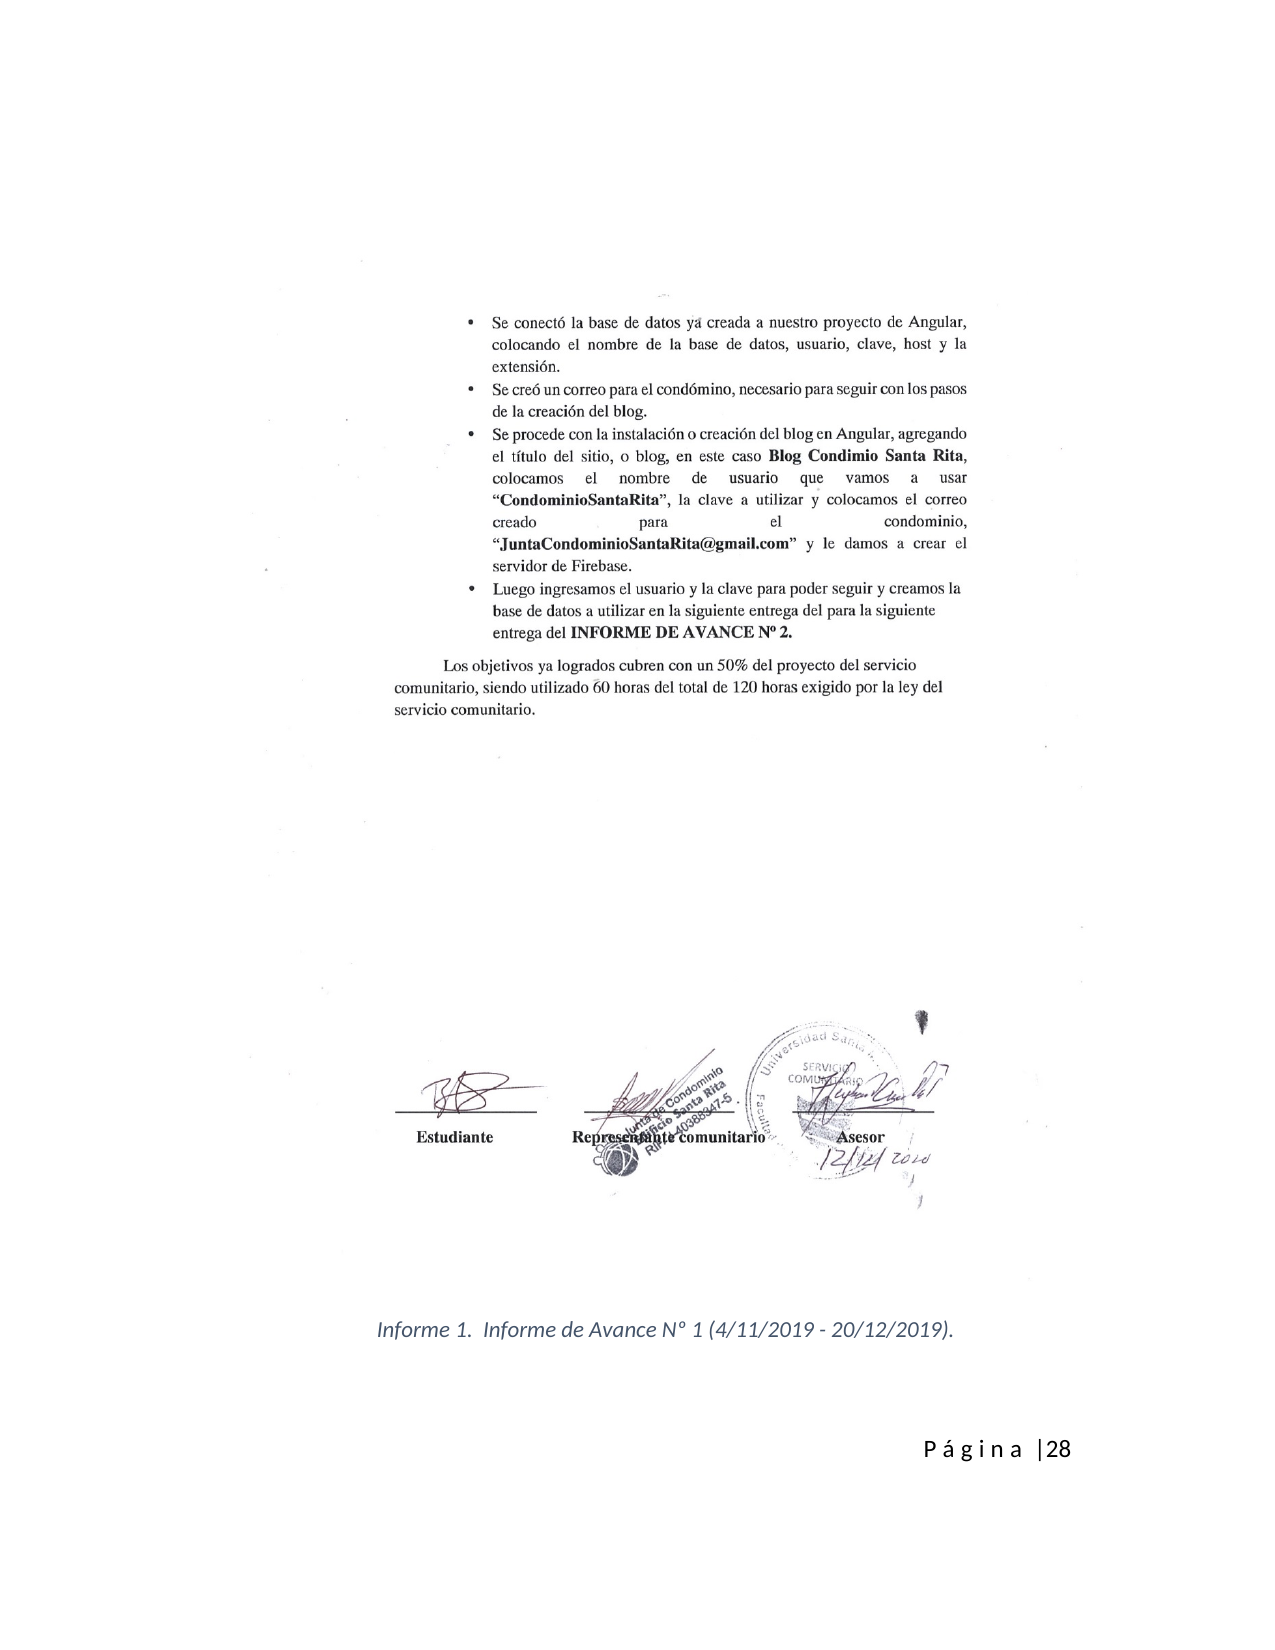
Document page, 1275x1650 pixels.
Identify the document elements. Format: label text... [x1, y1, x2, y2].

picture [236, 195, 1098, 1297]
text Informe 1. Informe de Avance Nº 1 (4/11/2019 - 20/12/2019). [236, 1315, 1098, 1343]
